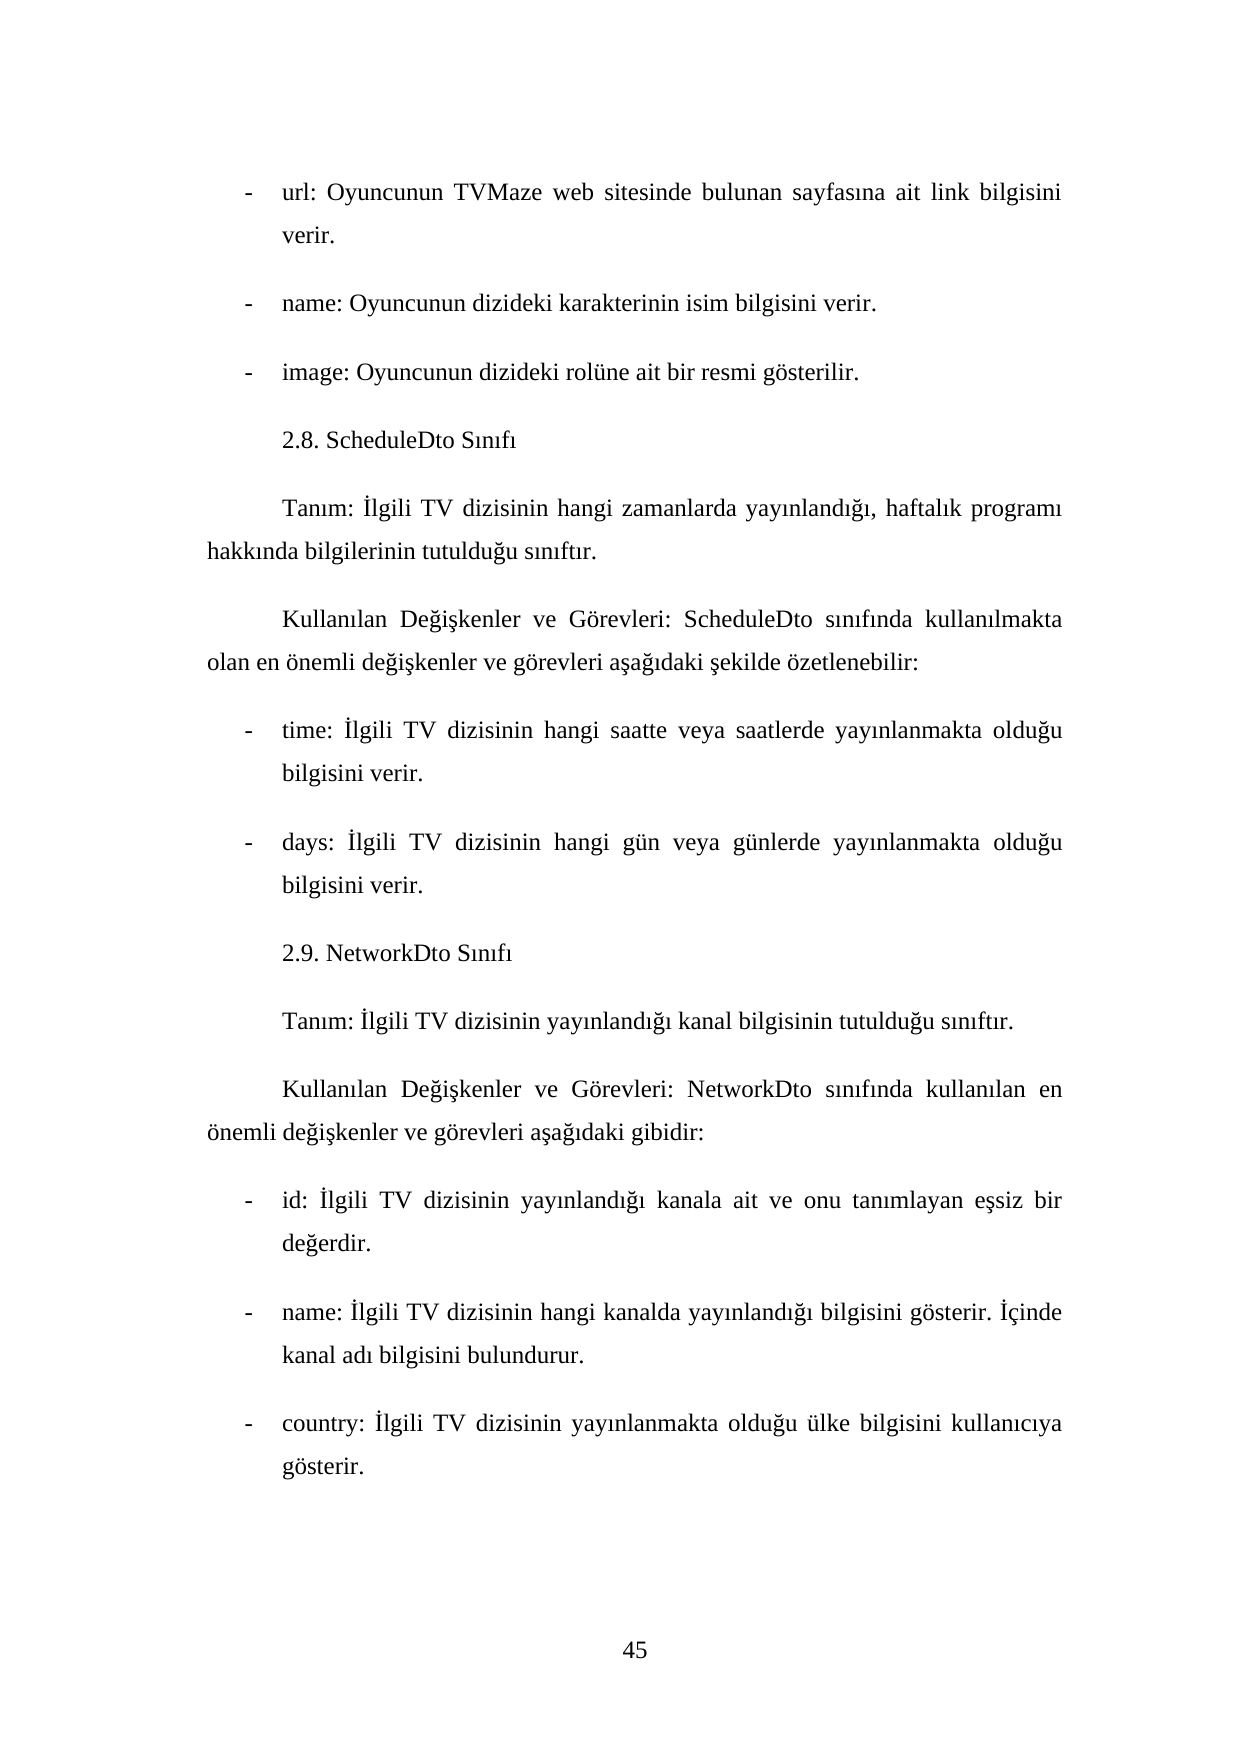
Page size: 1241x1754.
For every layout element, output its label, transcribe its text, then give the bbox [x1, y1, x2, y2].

list image: Oyuncunun dizideki rolüne ait bir resmi gösterilir. [244, 357, 1063, 385]
list name: İlgili TV dizisinin hangi kanalda yayınlandığı bilgisini gösterir. İçinde kanal adı bilgisini bulundurur. [244, 1297, 1063, 1368]
text 2.9. NetworkDto Sınıfı [207, 938, 1063, 967]
text Kullanılan Değişkenler ve Görevleri: NetworkDto sınıfında kullanılan en önemli değişkenler ve görevleri aşağıdaki gibidir: [207, 1074, 1063, 1146]
text Kullanılan Değişkenler ve Görevleri: ScheduleDto sınıfında kullanılmakta olan en önemli değişkenler ve görevleri aşağıdaki şekilde özetlenebilir: [207, 604, 1063, 676]
text 2.8. ScheduleDto Sınıfı [207, 425, 1063, 453]
list country: İlgili TV dizisinin yayınlanmakta olduğu ülke bilgisini kullanıcıya gösterir. [244, 1408, 1063, 1480]
text Tanım: İlgili TV dizisinin yayınlandığı kanal bilgisinin tutulduğu sınıftır. [207, 1006, 1063, 1035]
list days: İlgili TV dizisinin hangi gün veya günlerde yayınlanmakta olduğu bilgisini verir. [244, 827, 1063, 898]
list name: Oyuncunun dizideki karakterinin isim bilgisini verir. [244, 288, 1063, 317]
list url: Oyuncunun TVMaze web sitesinde bulunan sayfasına ait link bilgisini verir. [244, 177, 1063, 249]
list time: İlgili TV dizisinin hangi saatte veya saatlerde yayınlanmakta olduğu bilgisini verir. [244, 715, 1063, 787]
text Tanım: İlgili TV dizisinin hangi zamanlarda yayınlandığı, haftalık programı hakkında bilgilerinin tutulduğu sınıftır. [207, 493, 1063, 565]
list id: İlgili TV dizisinin yayınlandığı kanala ait ve onu tanımlayan eşsiz bir değerdir. [244, 1185, 1063, 1257]
